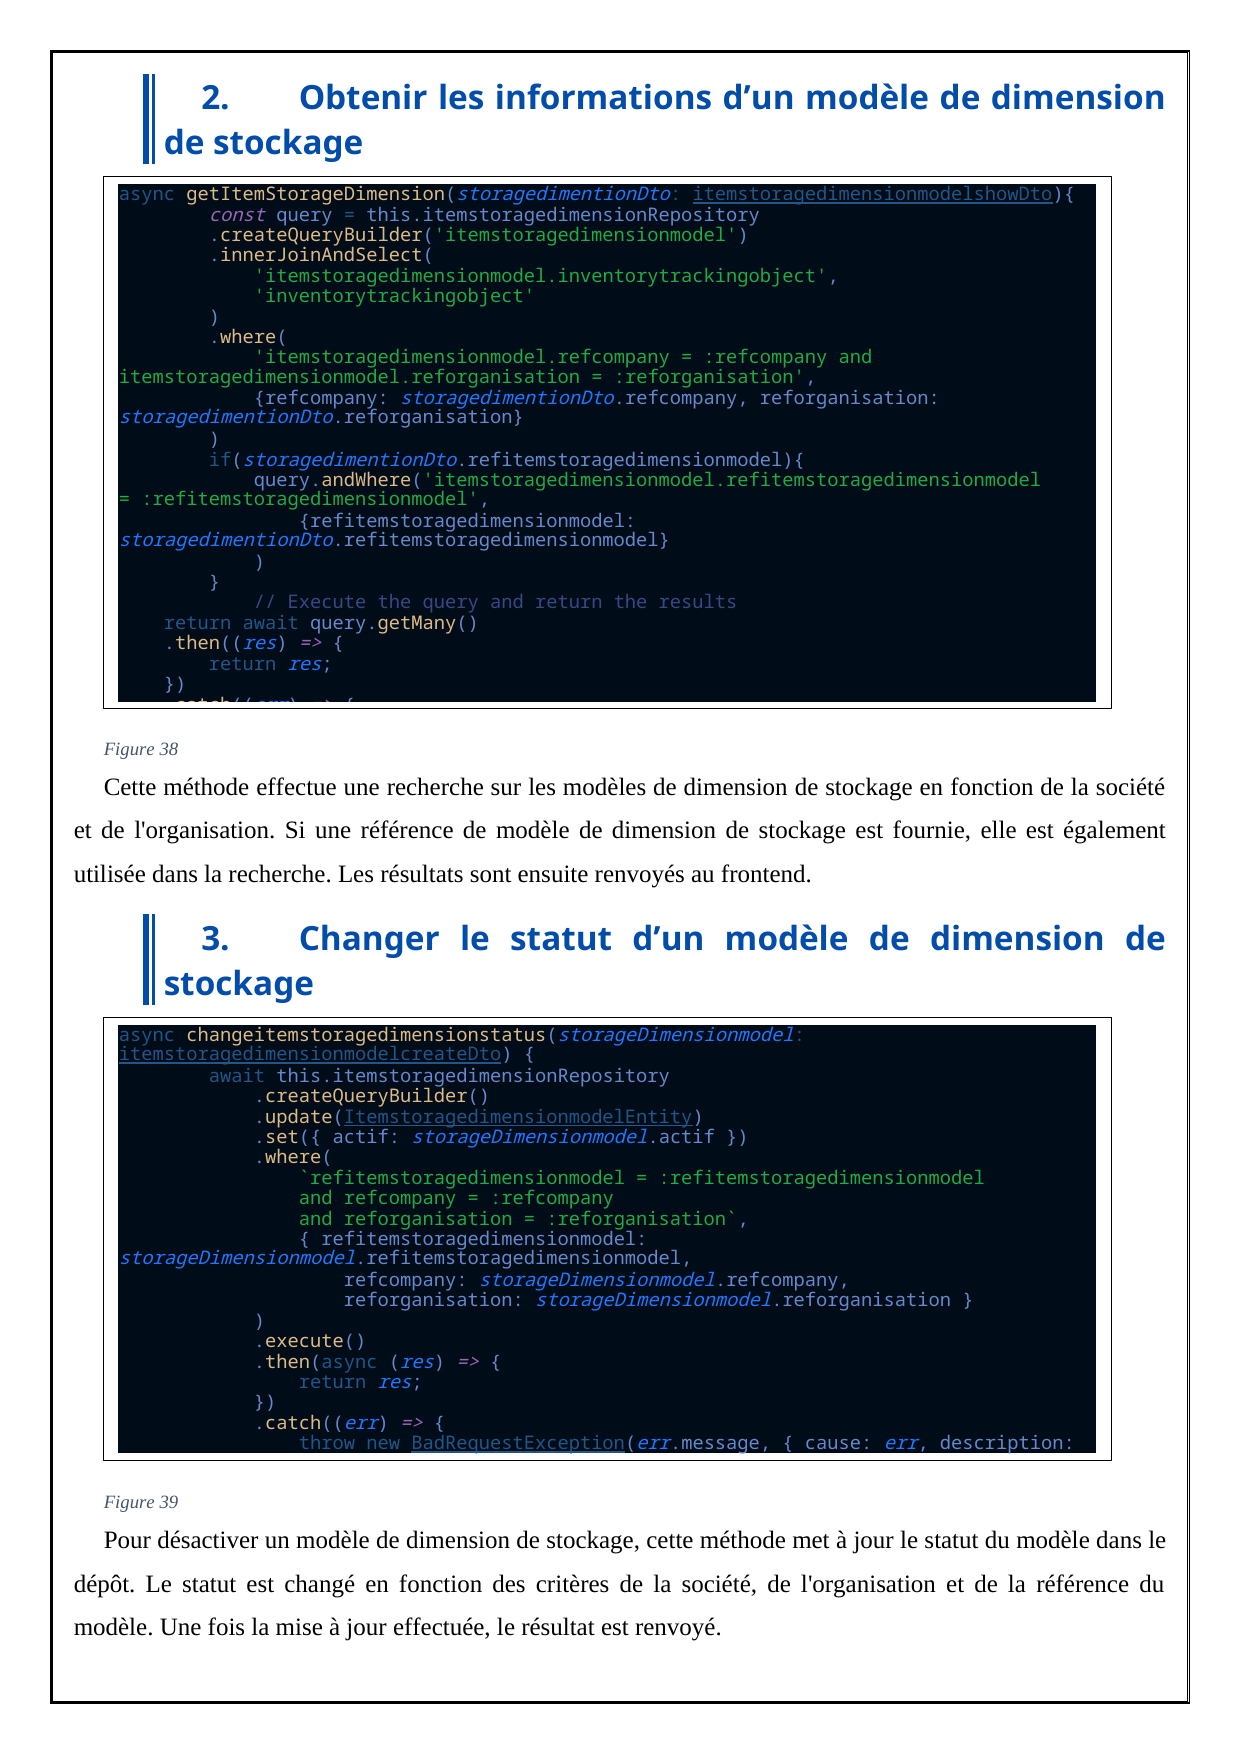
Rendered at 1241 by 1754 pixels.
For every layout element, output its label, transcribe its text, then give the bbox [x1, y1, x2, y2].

subtitle Changer le statut d’un modèle de dimension de stockage [155, 914, 1167, 1005]
text Pour désactiver un modèle de dimension de stockage, cette méthode met à jour le statut du modèle dans le dépôt. Le statut est changé en fonction des critères de la société, de l'organisation et de la référence du modèle. Une fois la mise à jour effectuée, le résultat est renvoyé. [73, 1526, 1167, 1641]
text Figure 38 [73, 738, 1167, 760]
subtitle Obtenir les informations d’un modèle de dimension de stockage [143, 73, 1167, 164]
text Cette méthode effectue une recherche sur les modèles de dimension de stockage en fonction de la société et de l'organisation. Si une référence de modèle de dimension de stockage est fournie, elle est également utilisée dans la recherche. Les résultats sont ensuite renvoyés au frontend. [73, 772, 1167, 887]
text Figure 39 [73, 1491, 1167, 1513]
